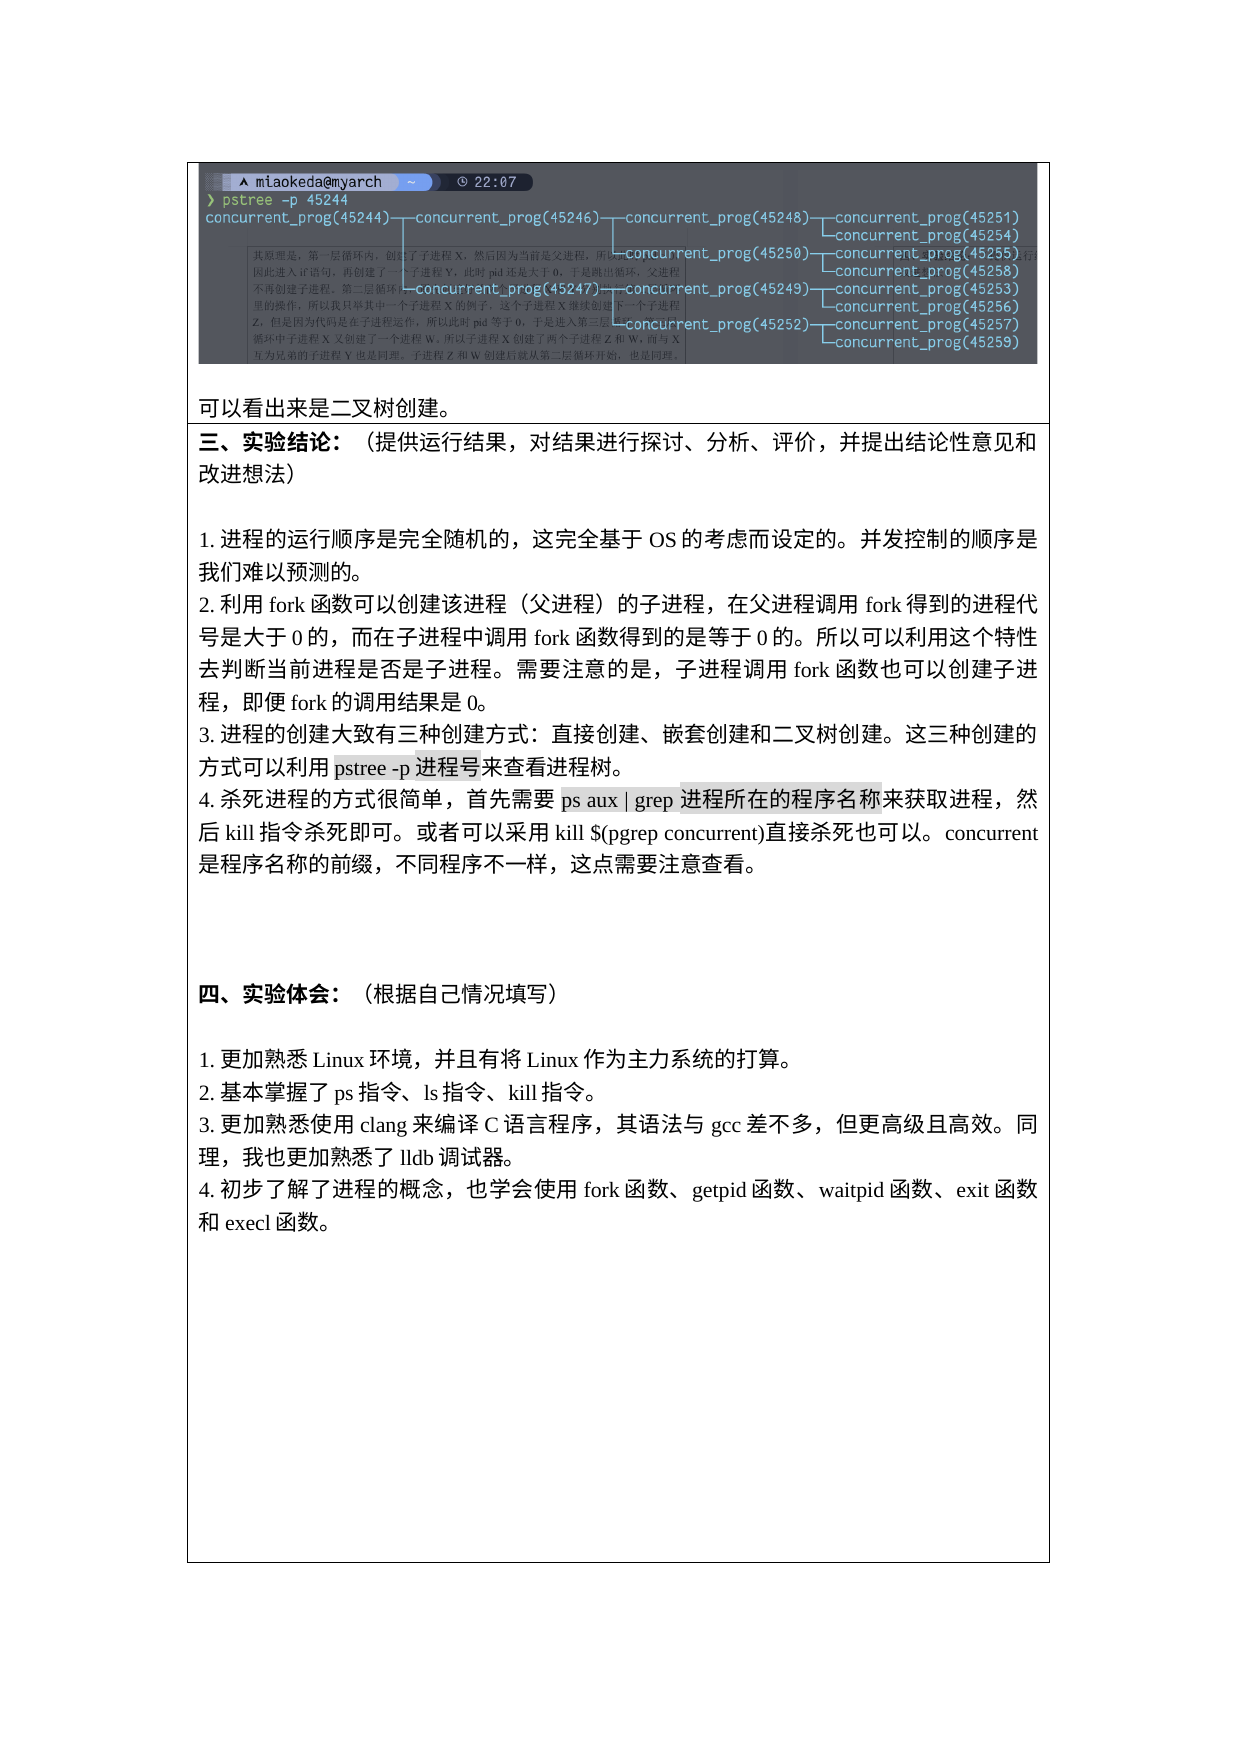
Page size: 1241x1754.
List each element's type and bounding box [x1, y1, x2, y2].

picture [198, 163, 1038, 364]
table_cell [188, 163, 1049, 423]
table_cell [188, 424, 1049, 1562]
